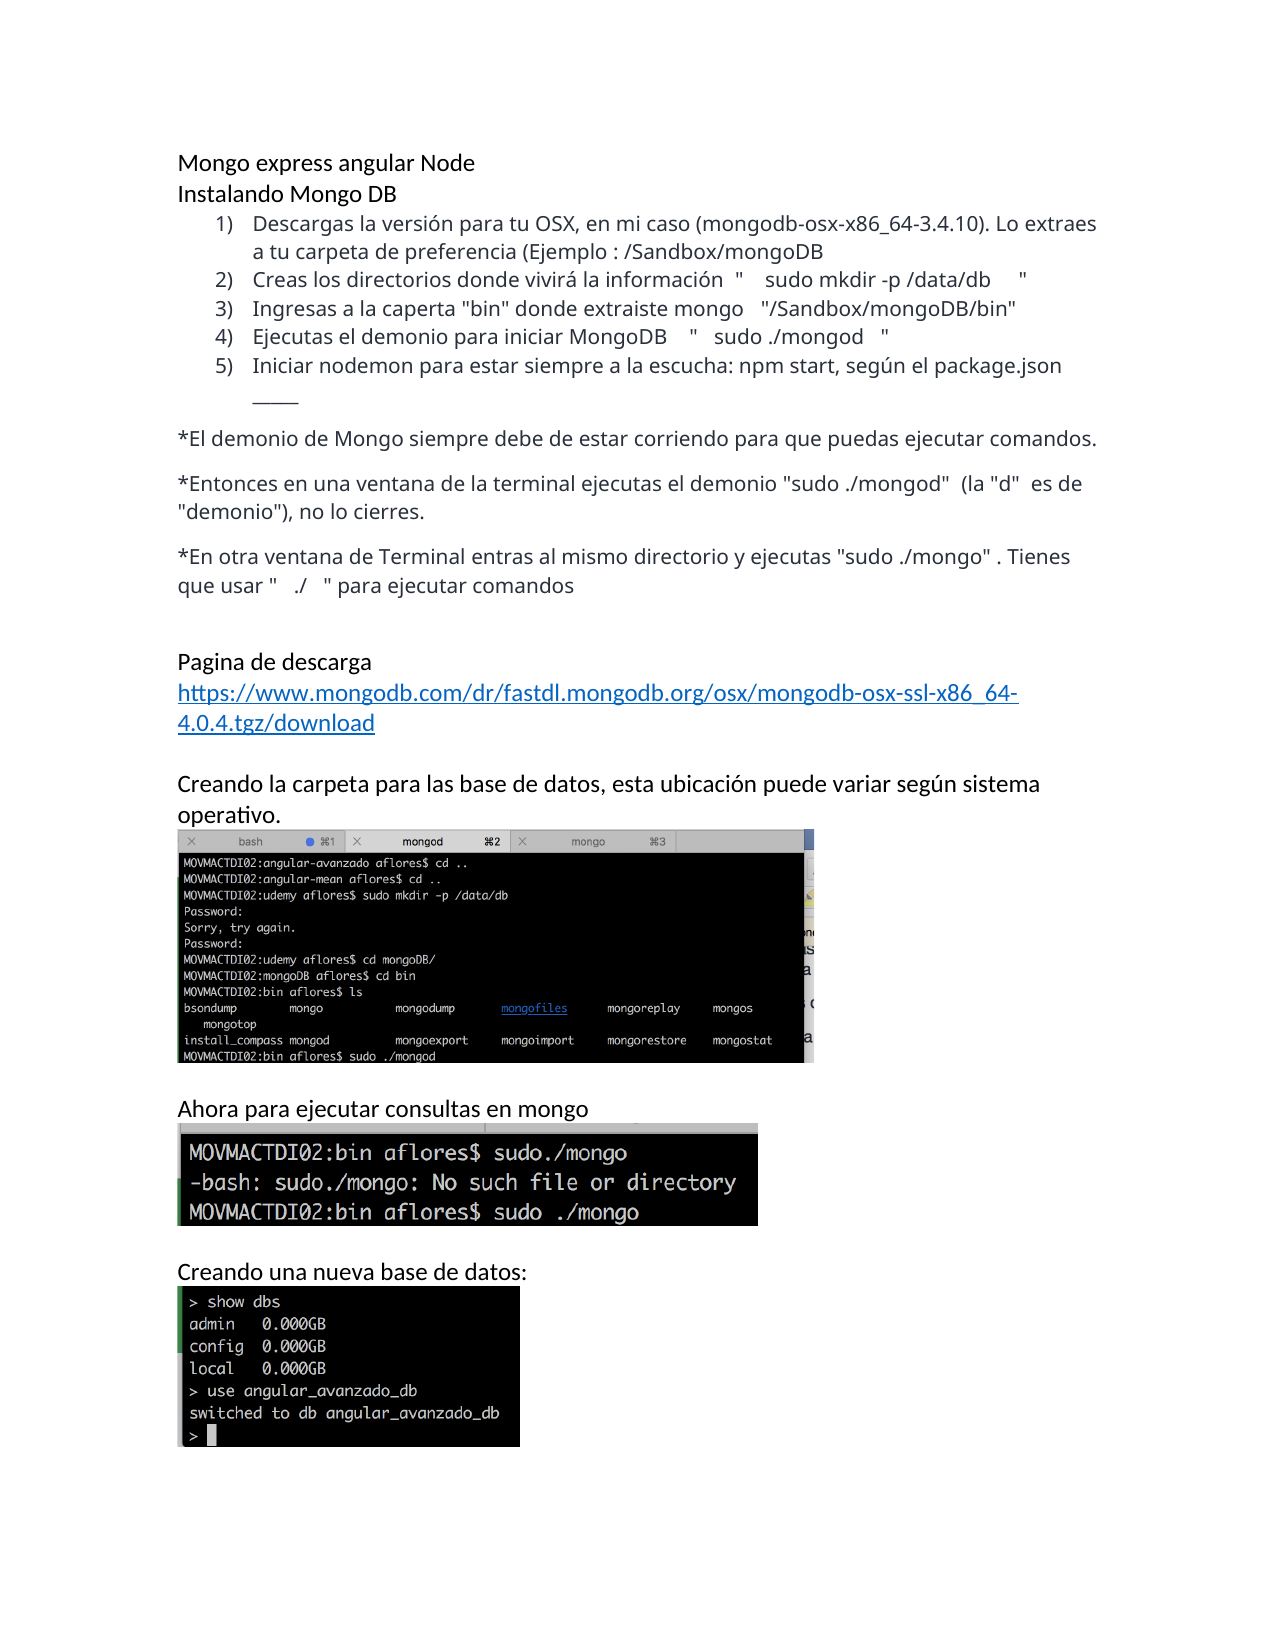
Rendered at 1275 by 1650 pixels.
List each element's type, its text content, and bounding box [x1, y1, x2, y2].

text Ahora para ejecutar consultas en mongo [177, 1093, 1098, 1123]
text Pagina de descarga https://www.mongodb.com/dr/fastdl.mongodb.org/osx/mongodb-osx-ssl-x86_64-4.0.4.tgz/download [177, 646, 1098, 738]
text Instalando Mongo DB [177, 178, 1098, 209]
text *El demonio de Mongo siempre debe de estar corriendo para que puedas ejecutar comandos. [177, 424, 1098, 453]
list Descargas la versión para tu OSX, en mi caso (mongodb-osx-x86_64-3.4.10). Lo extraes a tu carpeta de preferencia (Ejemplo : /Sandbox/mongoDB [215, 209, 1098, 266]
list Iniciar nodemon para estar siempre a la escucha: npm start, según el package.json _____ [215, 351, 1098, 408]
text Mongo express angular Node [177, 148, 1098, 178]
text Creando la carpeta para las base de datos, esta ubicación puede variar según sistema operativo. [177, 768, 1098, 829]
picture [177, 1123, 758, 1226]
list Creas los directorios donde vivirá la información " sudo mkdir -p /data/db " [215, 266, 1098, 294]
list Ingresas a la caperta "bin" donde extraiste mongo "/Sandbox/mongoDB/bin" [215, 294, 1098, 322]
text *Entonces en una ventana de la terminal ejecutas el demonio "sudo ./mongod" (la "d" es de "demonio"), no lo cierres. [177, 469, 1098, 526]
list Ejecutas el demonio para iniciar MongoDB " sudo ./mongod " [215, 322, 1098, 351]
picture [177, 1286, 520, 1447]
picture [177, 829, 815, 1063]
text *En otra ventana de Terminal entras al mismo directorio y ejecutas "sudo ./mongo" . Tienes que usar " ./ " para ejecutar comandos [177, 542, 1098, 599]
